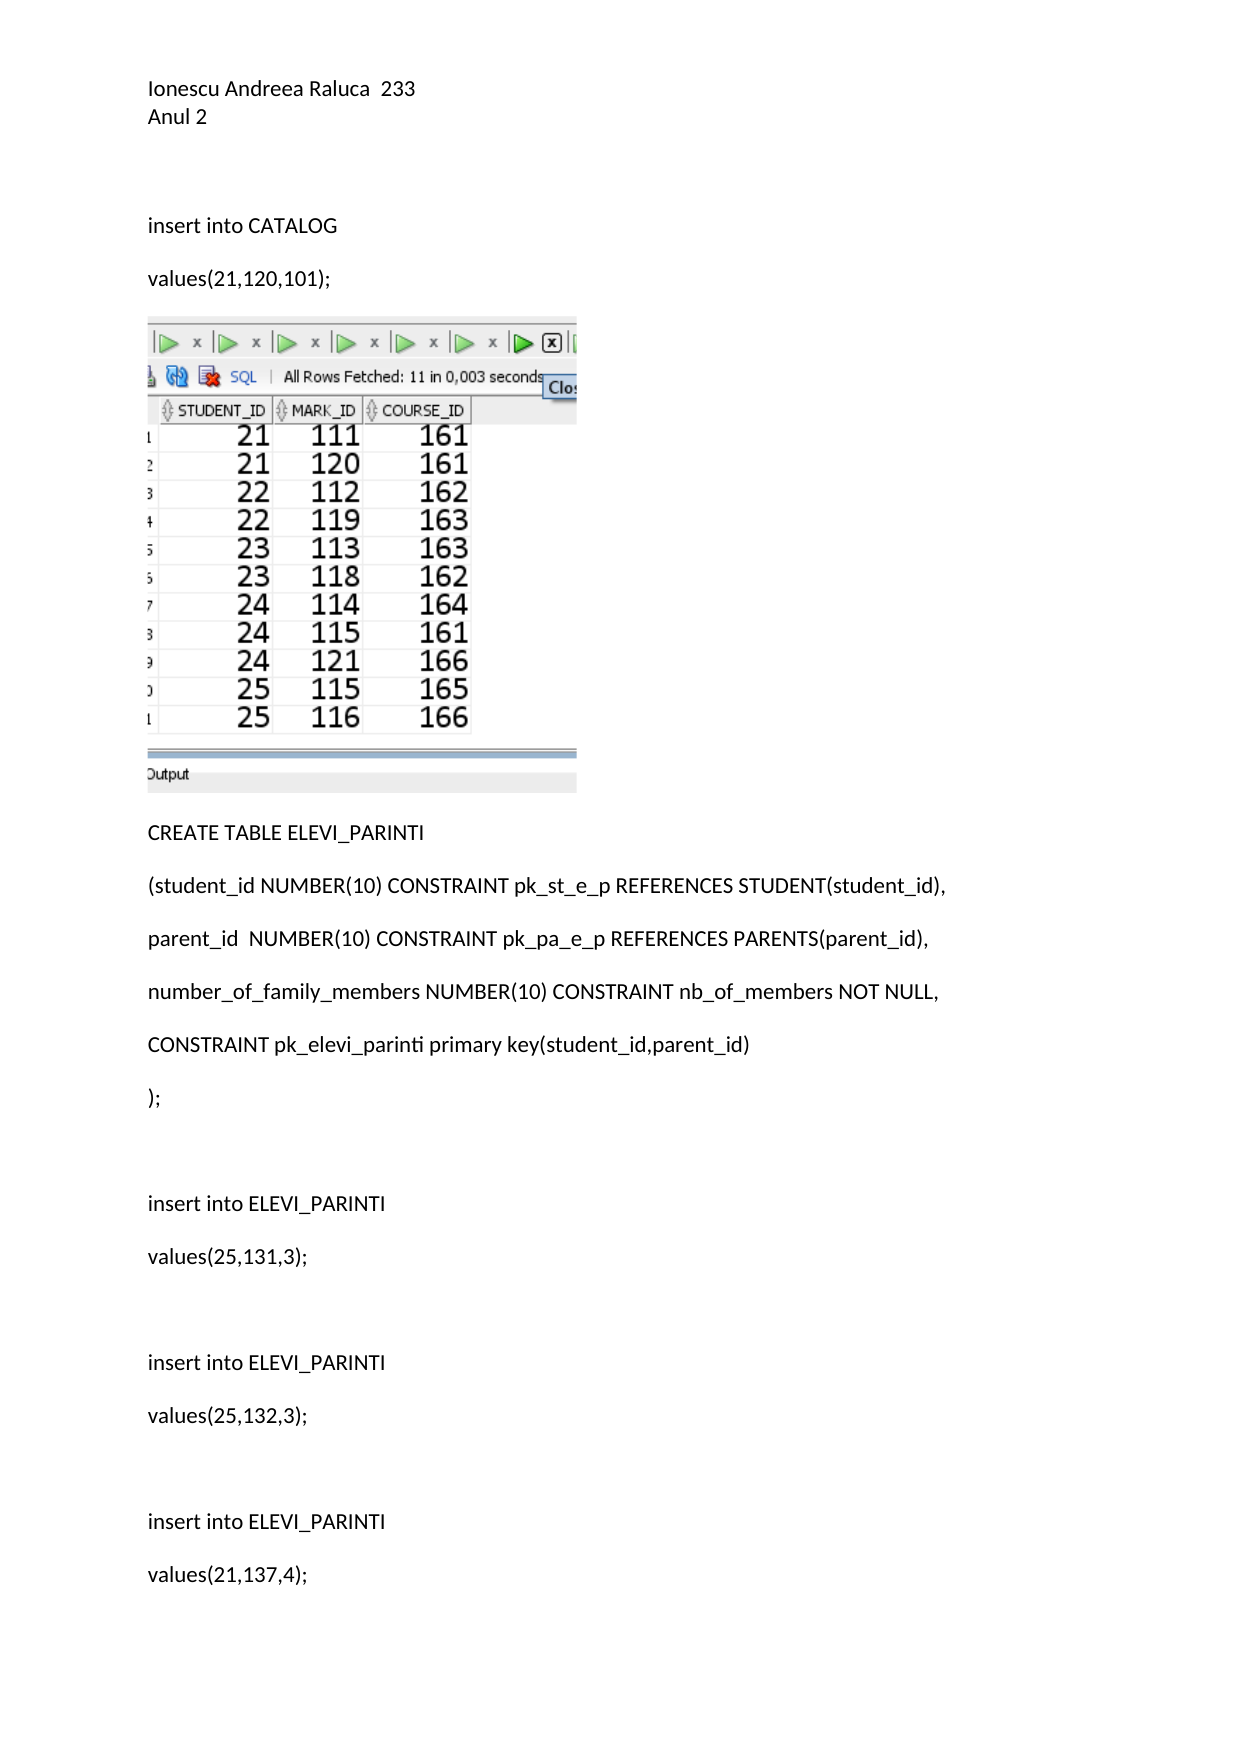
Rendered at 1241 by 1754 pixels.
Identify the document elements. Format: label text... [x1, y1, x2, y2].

text parent_id NUMBER(10) CONSTRAINT pk_pa_e_p REFERENCES PARENTS(parent_id), [148, 924, 1093, 952]
text values(25,131,3); [148, 1242, 1093, 1270]
text number_of_family_members NUMBER(10) CONSTRAINT nb_of_members NOT NULL, [148, 977, 1093, 1005]
text insert into ELEVI_PARINTI [148, 1348, 1093, 1376]
text (student_id NUMBER(10) CONSTRAINT pk_st_e_p REFERENCES STUDENT(student_id), [148, 871, 1093, 899]
text insert into CATALOG [148, 211, 1093, 239]
text CREATE TABLE ELEVI_PARINTI [148, 818, 1093, 846]
text values(25,132,3); [148, 1401, 1093, 1429]
text insert into ELEVI_PARINTI [148, 1189, 1093, 1217]
text CONSTRAINT pk_elevi_parinti primary key(student_id,parent_id) [148, 1030, 1093, 1058]
text insert into ELEVI_PARINTI [148, 1507, 1093, 1535]
text values(21,120,101); [148, 264, 1093, 292]
picture [147, 316, 577, 793]
text ); [148, 1083, 1093, 1111]
text values(21,137,4); [148, 1560, 1093, 1588]
